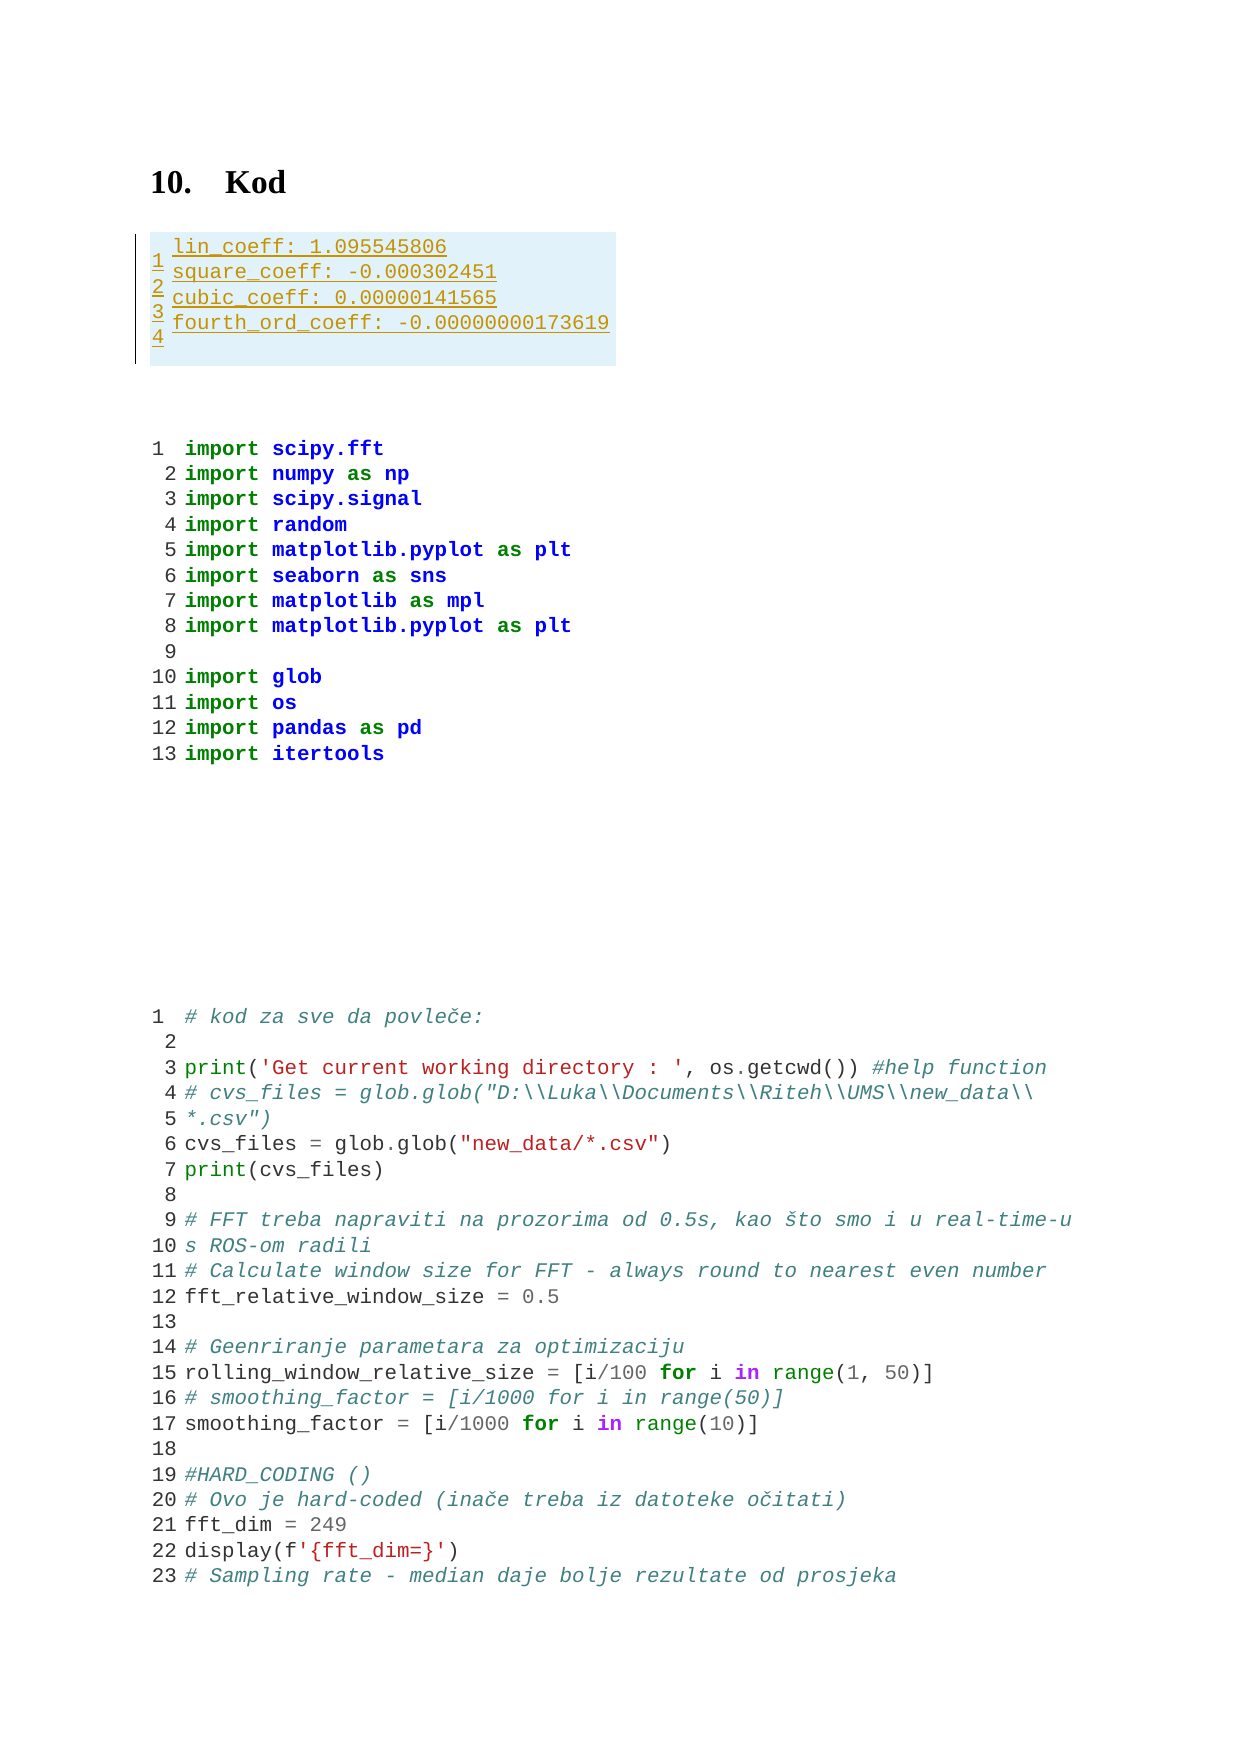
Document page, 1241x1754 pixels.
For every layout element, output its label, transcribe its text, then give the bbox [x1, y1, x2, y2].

table_header import scipy.fft import numpy as np import scipy.signal import random import matplotlib.pyplot as plt import seaborn as sns import matplotlib as mpl import matplotlib.pyplot as plt import glob import os import pandas as pd import itertools [183, 434, 578, 768]
table_header 1 2 3 4 5 6 7 8 9 10 11 12 13 [150, 434, 183, 768]
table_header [150, 1003, 183, 1590]
subtitle 10. Kod [150, 162, 1090, 201]
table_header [183, 1003, 1090, 1590]
